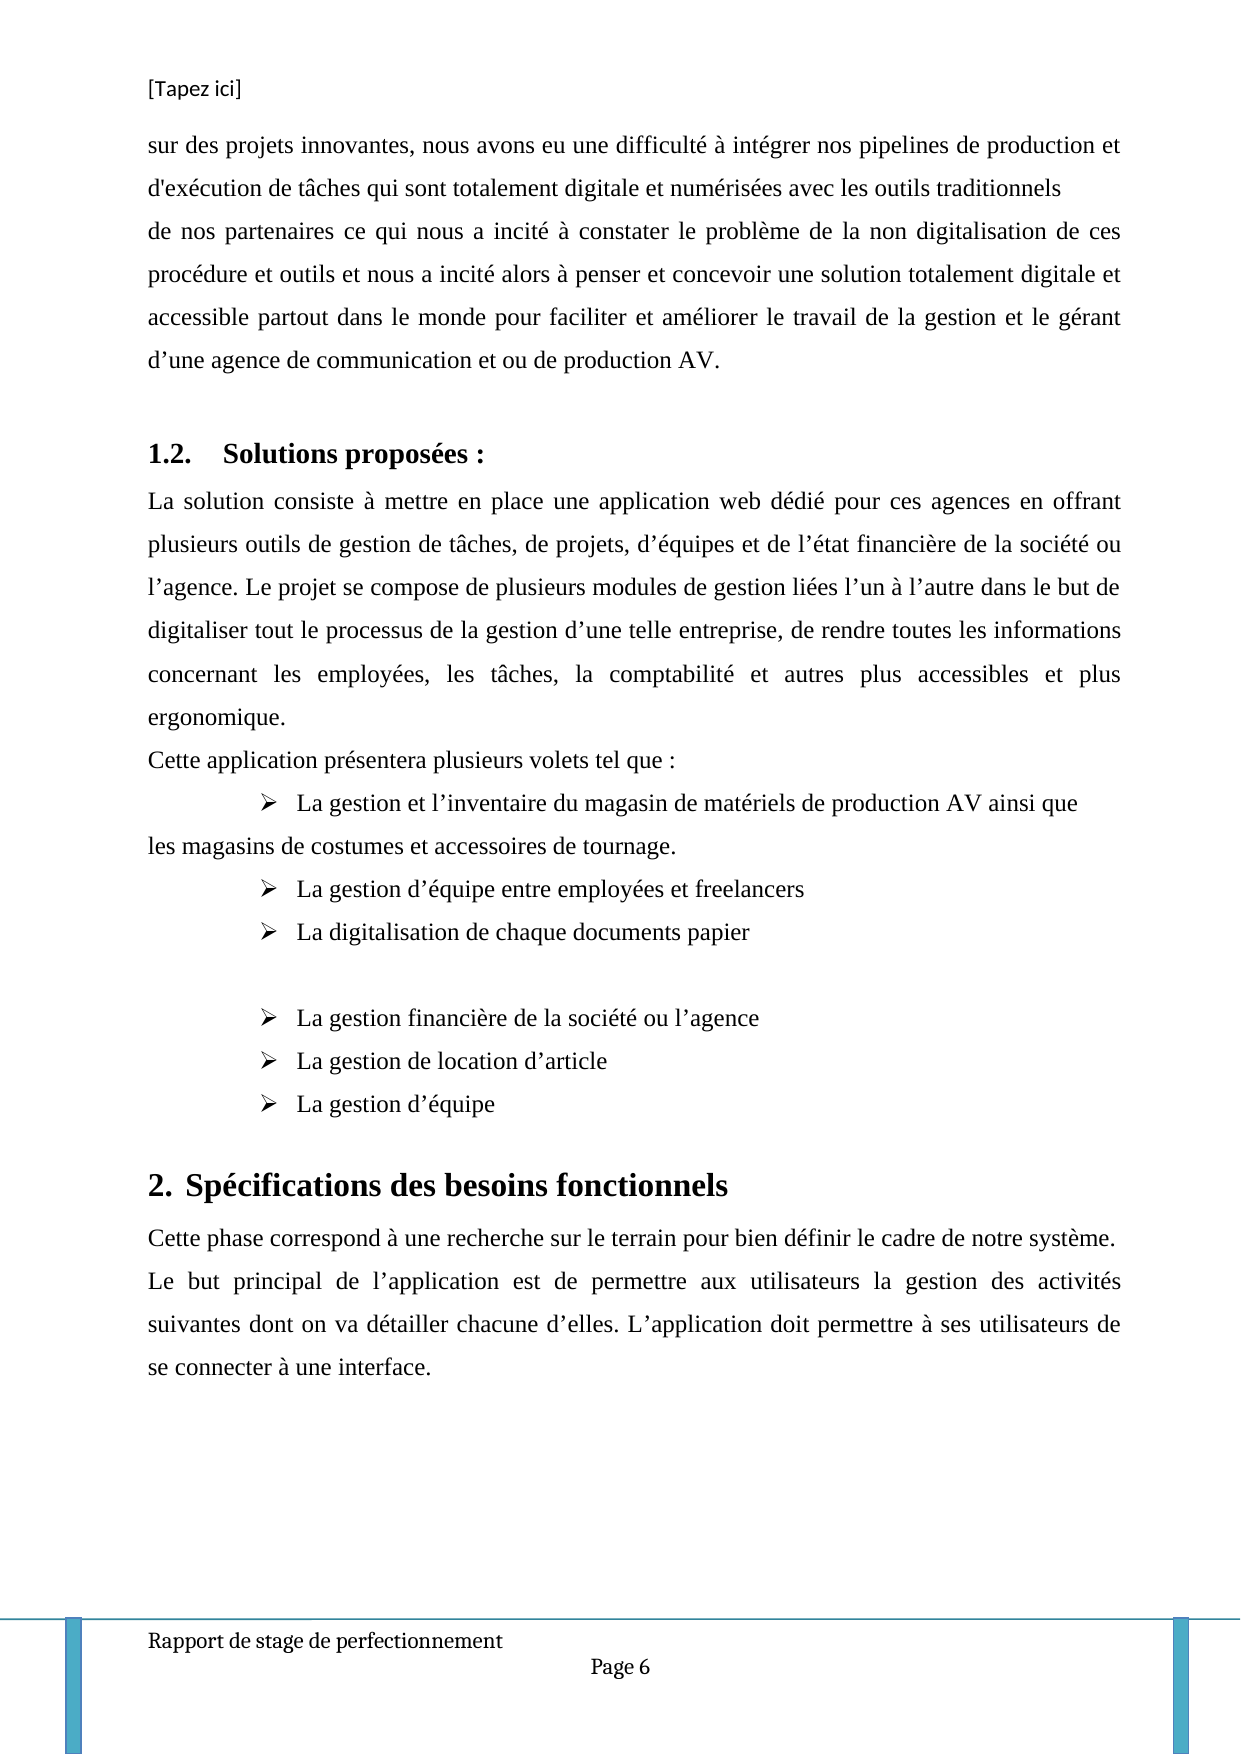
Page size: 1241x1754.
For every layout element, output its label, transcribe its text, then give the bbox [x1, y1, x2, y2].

list La gestion et l’inventaire du magasin de matériels de production AV ainsi que [259, 788, 1122, 817]
list La gestion d’équipe [259, 1089, 1122, 1118]
text Cette application présentera plusieurs volets tel que : [148, 745, 1122, 774]
subtitle Solutions proposées : [148, 436, 1122, 469]
list La gestion financière de la société ou l’agence [259, 1003, 1122, 1032]
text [148, 130, 1122, 202]
text de nos partenaires ce qui nous a incité à constater le problème de la non digitalisation de ces procédure et outils et nous a incité alors à penser et concevoir une solution totalement digitale et accessible partout dans le monde pour faciliter et améliorer le travail de la gestion et le gérant d’une agence de communication et ou de production AV. [148, 216, 1122, 374]
text les magasins de costumes et accessoires de tournage. [148, 831, 1122, 860]
list La gestion de location d’article [259, 1046, 1122, 1075]
text La solution consiste à mettre en place une application web dédié pour ces agences en offrant plusieurs outils de gestion de tâches, de projets, d’équipes et de l’état financière de la société ou l’agence. Le projet se compose de plusieurs modules de gestion liées l’un à l’autre dans le but de digitaliser tout le processus de la gestion d’une telle entreprise, de rendre toutes les informations concernant les employées, les tâches, la comptabilité et autres plus accessibles et plus ergonomique. [148, 486, 1122, 731]
text Le but principal de l’application est de permettre aux utilisateurs la gestion des activités suivantes dont on va détailler chacune d’elles. L’application doit permettre à ses utilisateurs de se connecter à une interface. [148, 1266, 1122, 1381]
list La gestion d’équipe entre employées et freelancers [259, 874, 1122, 903]
subtitle Spécifications des besoins fonctionnels [148, 1165, 1122, 1203]
list La digitalisation de chaque documents papier [259, 917, 1122, 946]
text Cette phase correspond à une recherche sur le terrain pour bien définir le cadre de notre système. [148, 1223, 1122, 1251]
